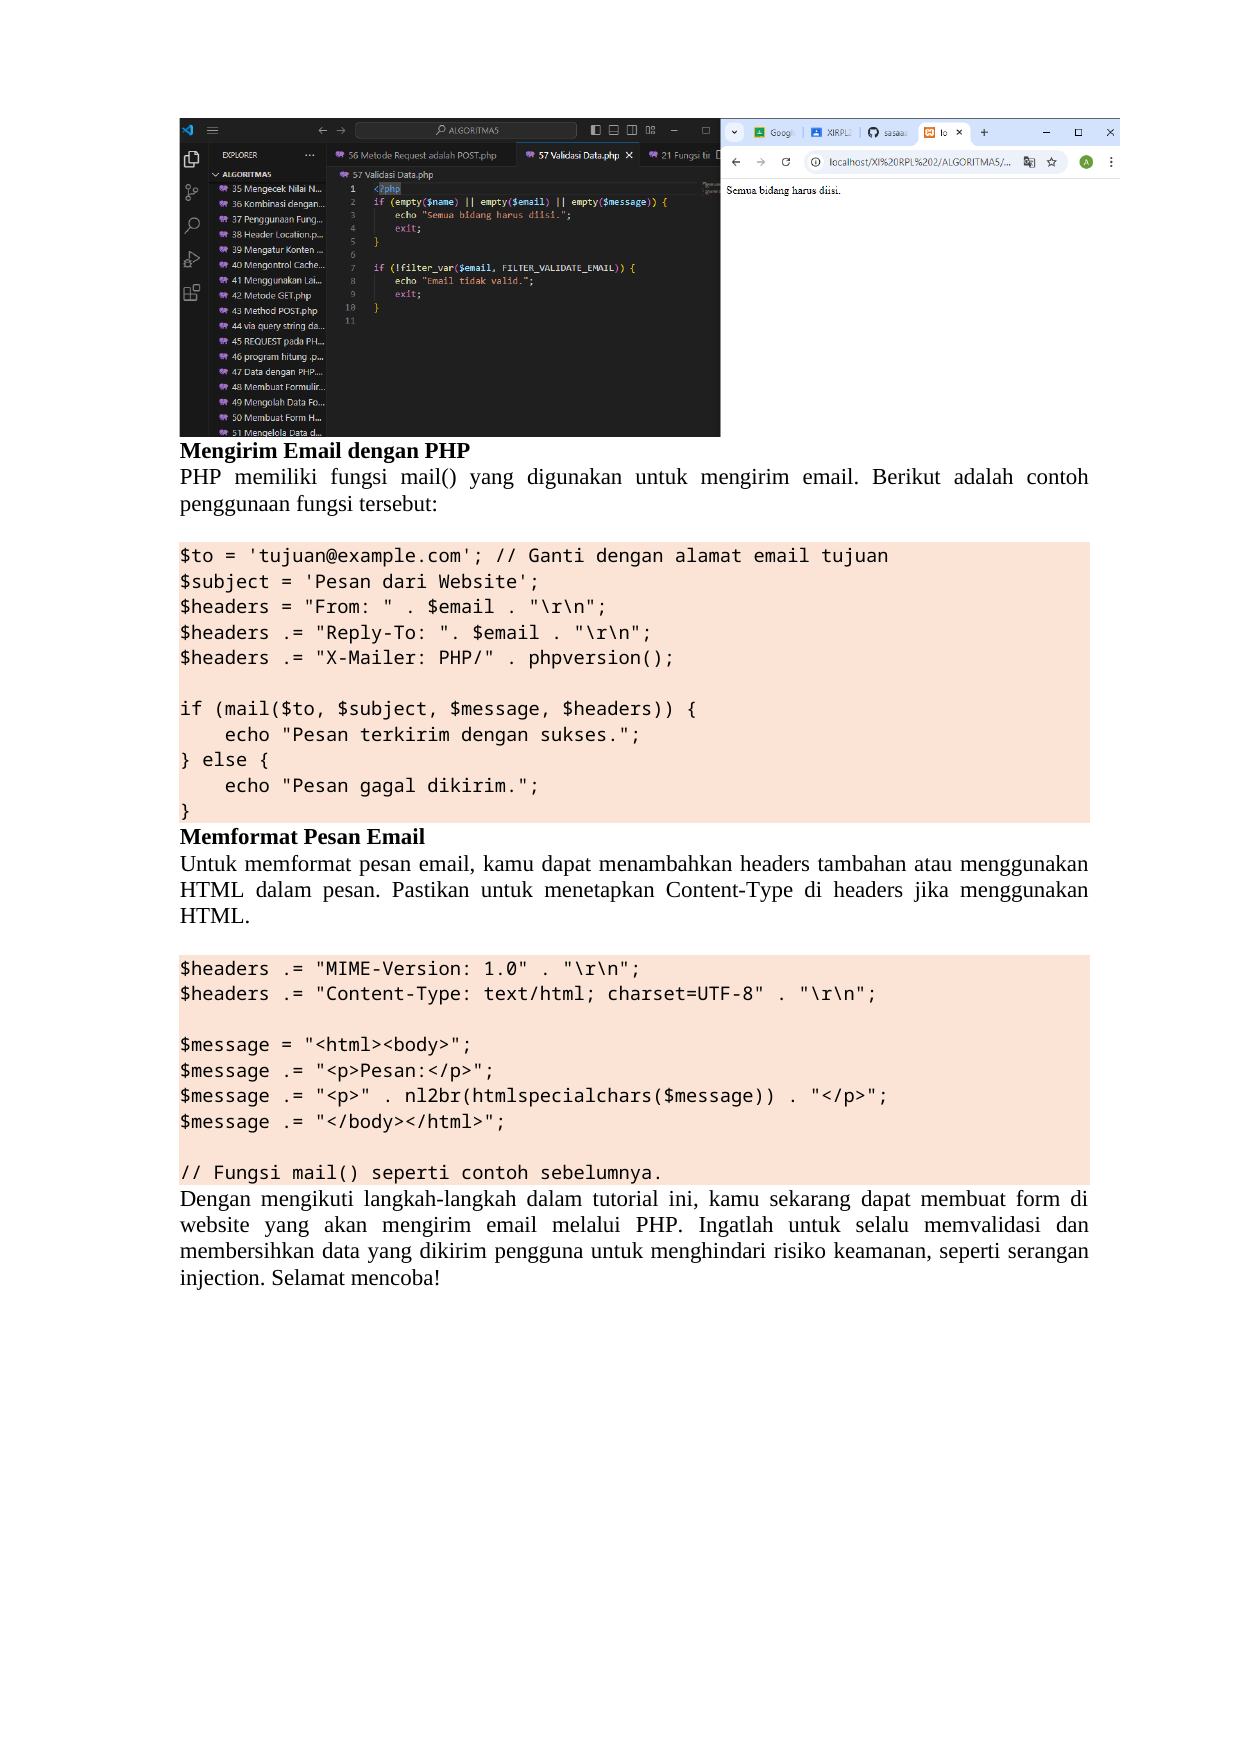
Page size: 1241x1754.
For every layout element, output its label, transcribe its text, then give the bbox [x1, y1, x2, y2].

text $message .= "<p>Pesan:</p>"; [179, 1057, 1090, 1083]
text $message .= "</body></html>"; [179, 1108, 1090, 1134]
text PHP memiliki fungsi mail() yang digunakan untuk mengirim email. Berikut adalah contoh penggunaan fungsi tersebut: [179, 463, 1090, 516]
text if (mail($to, $subject, $message, $headers)) { [179, 696, 1090, 721]
text $to = 'tujuan@example.com'; // Ganti dengan alamat email tujuan [179, 542, 1090, 568]
text $headers = "From: " . $email . "\r\n"; [179, 593, 1090, 619]
text $message = "<html><body>"; [179, 1032, 1090, 1057]
text Memformat Pesan Email [179, 823, 1090, 849]
text $headers .= "MIME-Version: 1.0" . "\r\n"; [179, 955, 1090, 981]
text echo "Pesan terkirim dengan sukses."; [179, 721, 1090, 747]
text echo "Pesan gagal dikirim."; [179, 772, 1090, 798]
text $headers .= "Content-Type: text/html; charset=UTF-8" . "\r\n"; [179, 981, 1090, 1006]
text $subject = 'Pesan dari Website'; [179, 568, 1090, 593]
text Mengirim Email dengan PHP [179, 437, 1090, 463]
text $message .= "<p>" . nl2br(htmlspecialchars($message)) . "</p>"; [179, 1083, 1090, 1108]
text // Fungsi mail() seperti contoh sebelumnya. [179, 1159, 1090, 1185]
text Untuk memformat pesan email, kamu dapat menambahkan headers tambahan atau menggunakan HTML dalam pesan. Pastikan untuk menetapkan Content-Type di headers jika menggunakan HTML. [179, 849, 1090, 929]
text $headers .= "Reply-To: ". $email . "\r\n"; [179, 619, 1090, 644]
text } else { [179, 747, 1090, 772]
text } [179, 798, 1090, 823]
text Dengan mengikuti langkah-langkah dalam tutorial ini, kamu sekarang dapat membuat form di website yang akan mengirim email melalui PHP. Ingatlah untuk selalu memvalidasi dan membersihkan data yang dikirim pengguna untuk menghindari risiko keamanan, seperti serangan injection. Selamat mencoba! [179, 1185, 1090, 1290]
text $headers .= "X-Mailer: PHP/" . phpversion(); [179, 644, 1090, 670]
picture [179, 118, 1120, 437]
